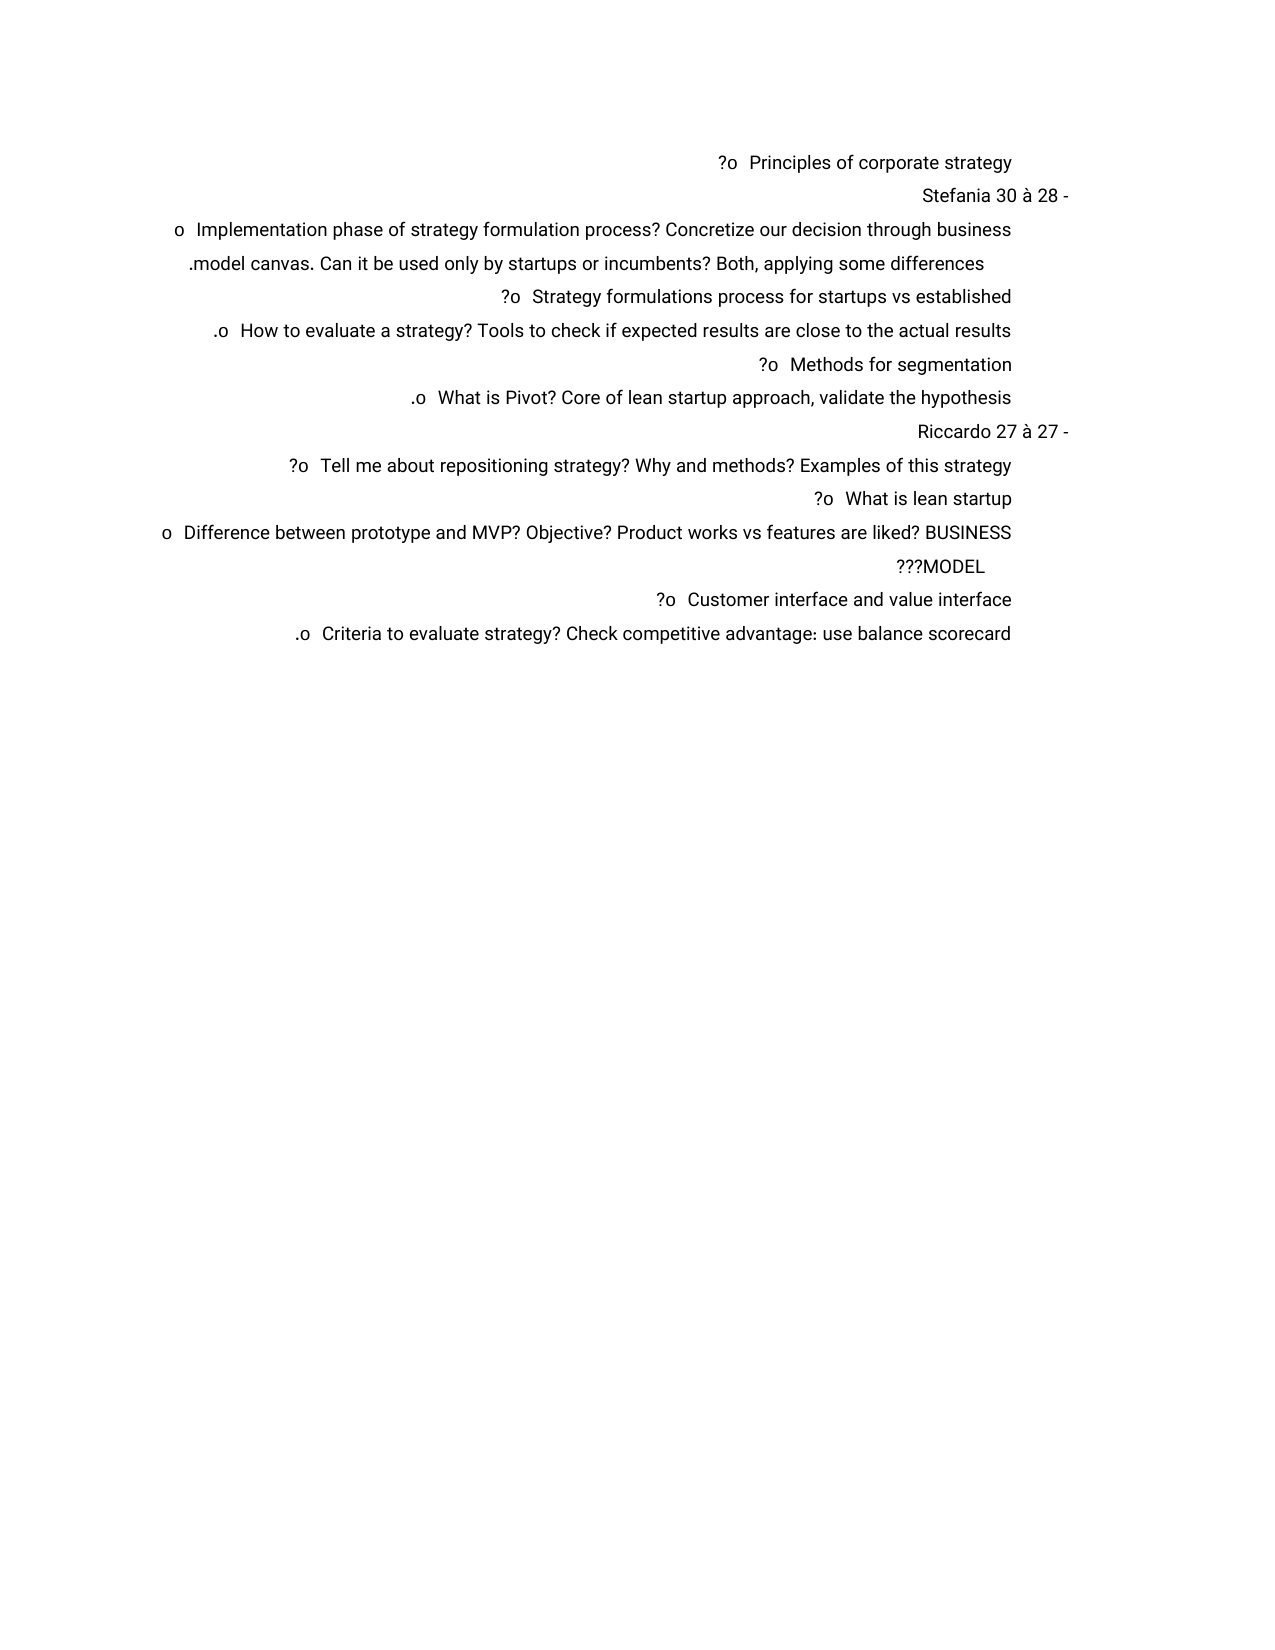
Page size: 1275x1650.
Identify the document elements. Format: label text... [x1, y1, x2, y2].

text o Difference between prototype and MVP? Objective? Product works vs features are liked? BUSINESS MODEL??? [150, 520, 1012, 583]
text o Methods for segmentation? [150, 352, 1012, 381]
text o Criteria to evaluate strategy? Check competitive advantage: use balance scorecard. [150, 621, 1012, 650]
text o Principles of corporate strategy? [150, 150, 1012, 179]
text o What is lean startup? [150, 486, 1012, 516]
text o Customer interface and value interface? [150, 587, 1012, 617]
text o What is Pivot? Core of lean startup approach, validate the hypothesis. [150, 386, 1012, 415]
text o Strategy formulations process for startups vs established? [150, 284, 1012, 314]
text o Implementation phase of strategy formulation process? Concretize our decision through business model canvas. Can it be used only by startups or incumbents? Both, applying some differences. [150, 217, 1012, 280]
text o Tell me about repositioning strategy? Why and methods? Examples of this strategy? [150, 453, 1012, 482]
text - Riccardo 27 à 27 [150, 419, 1069, 448]
text o How to evaluate a strategy? Tools to check if expected results are close to the actual results. [150, 318, 1012, 347]
text - Stefania 30 à 28 [150, 184, 1069, 213]
